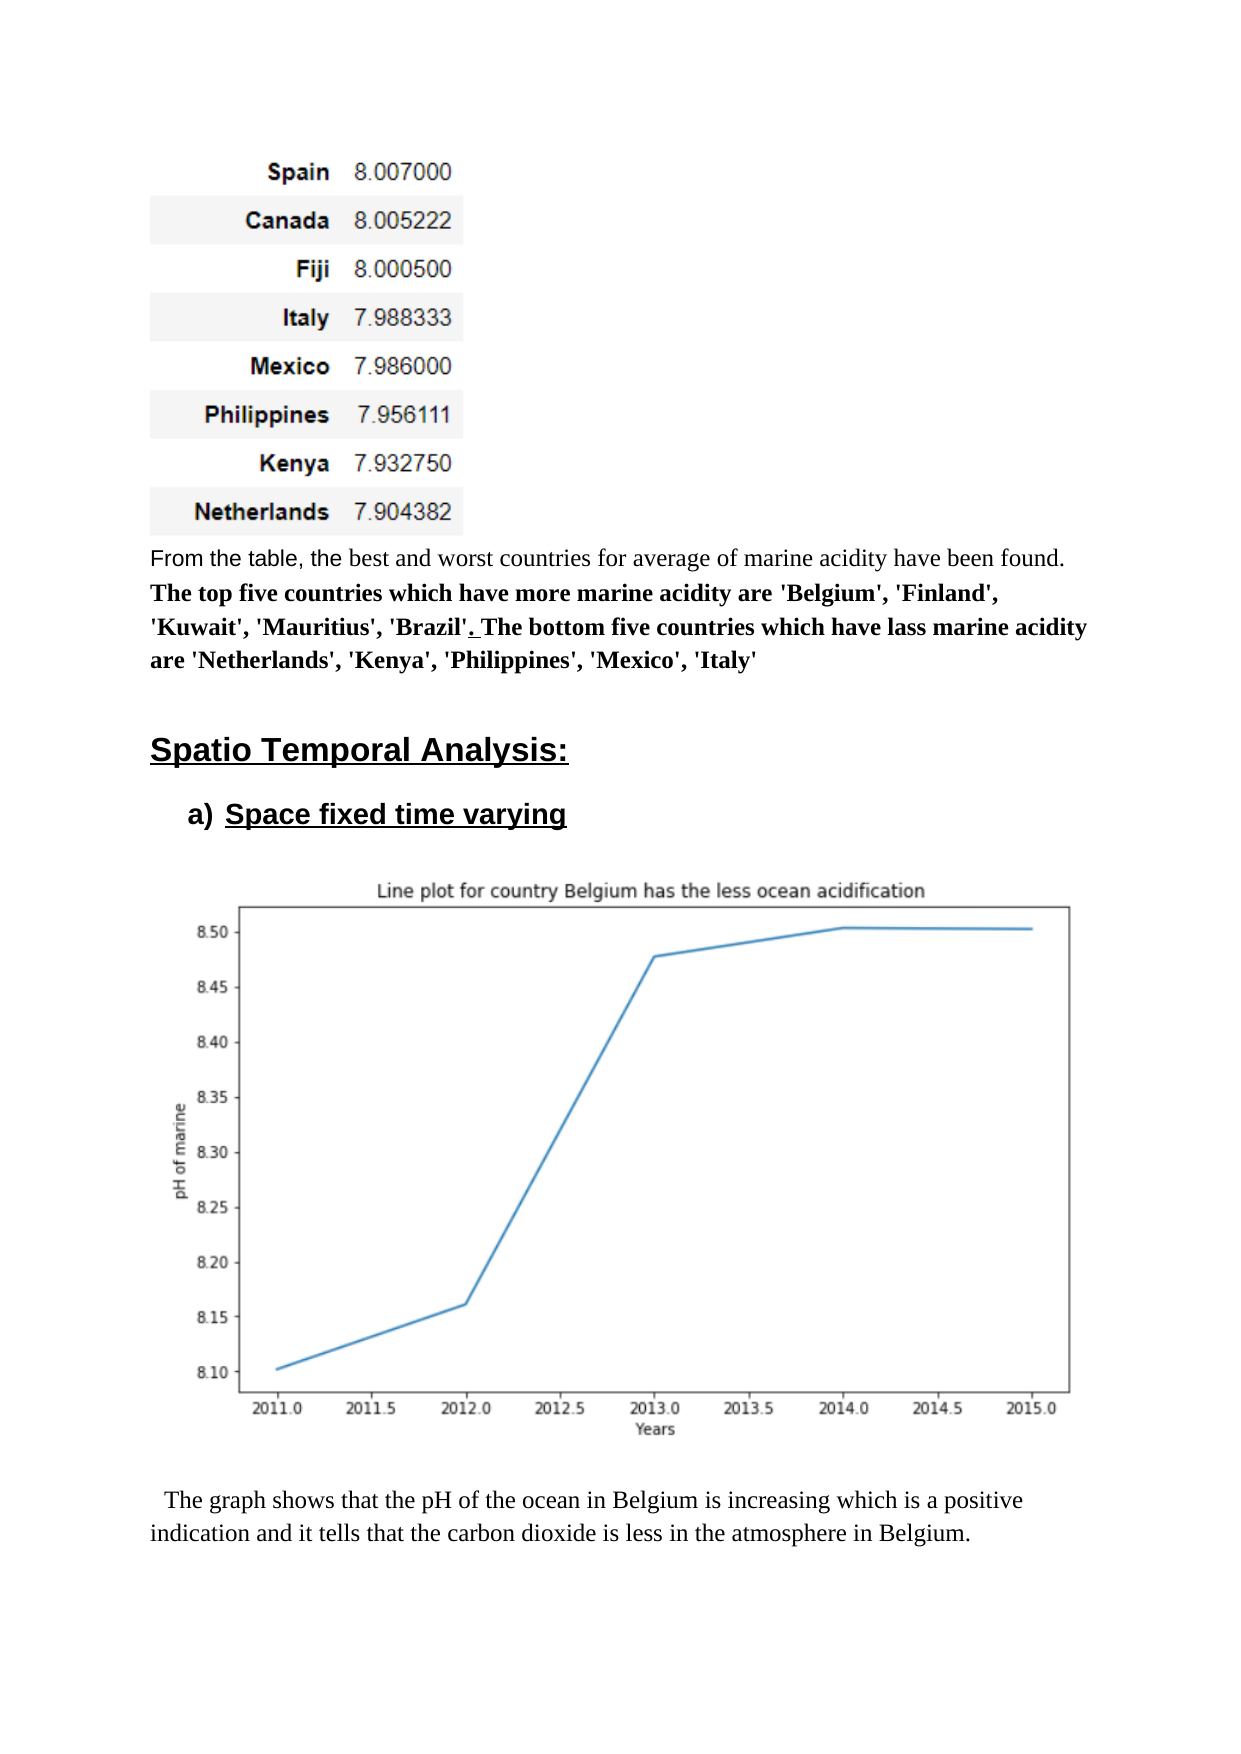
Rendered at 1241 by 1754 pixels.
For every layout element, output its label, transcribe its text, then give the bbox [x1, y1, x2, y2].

text From the table, the best and worst countries for average of marine acidity have been found. The top five countries which have more marine acidity are 'Belgium', 'Finland', 'Kuwait', 'Mauritius', 'Brazil'. The bottom five countries which have lass marine acidity are 'Netherlands', 'Kenya', 'Philippines', 'Mexico', 'Italy' [150, 543, 1090, 673]
text Spatio Temporal Analysis: [150, 729, 1090, 768]
picture [150, 858, 1091, 1459]
picture [150, 150, 476, 539]
text The graph shows that the pH of the ocean in Belgium is increasing which is a positive indication and it tells that the carbon dioxide is less in the atmosphere in Belgium. [150, 1485, 1090, 1547]
list Space fixed time varying [187, 797, 1090, 830]
